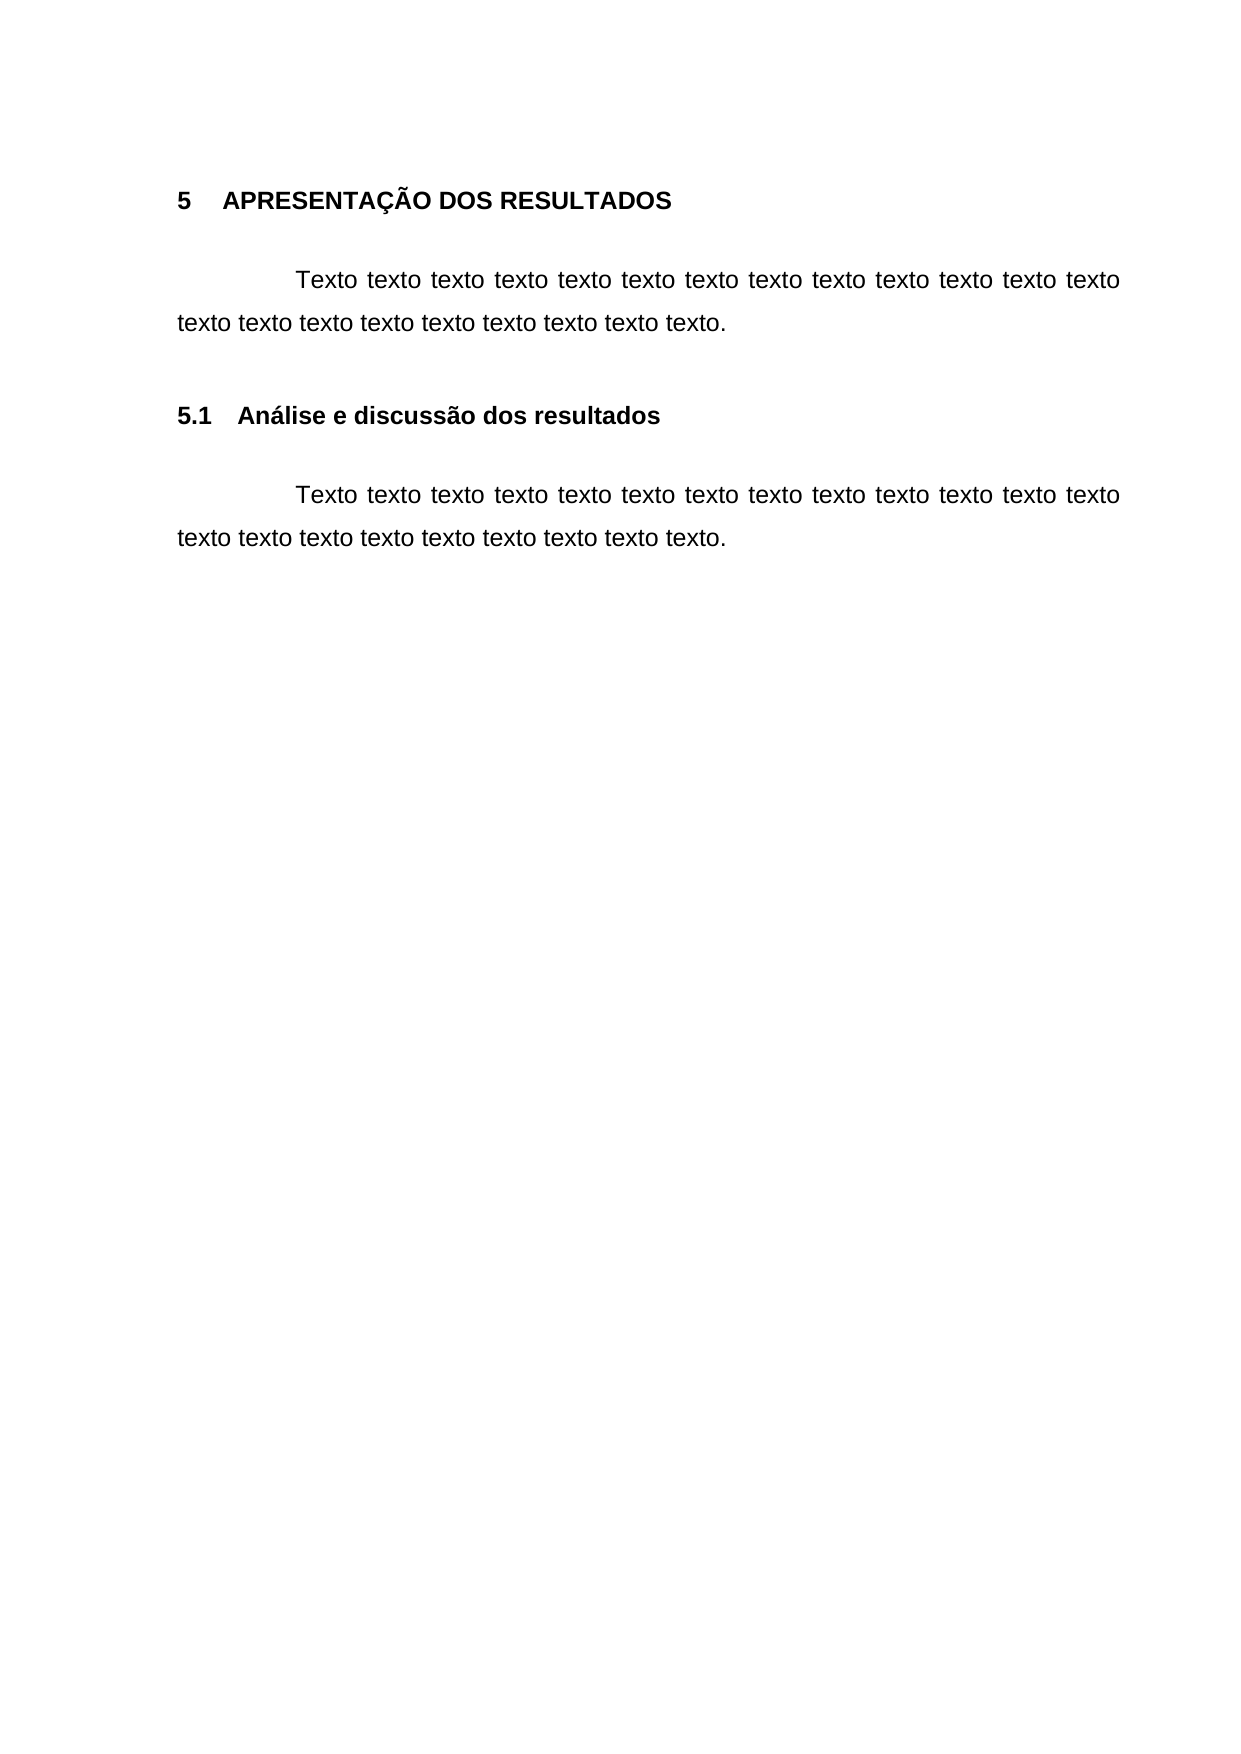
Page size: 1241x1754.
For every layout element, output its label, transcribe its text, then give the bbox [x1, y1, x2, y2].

subtitle APRESENTAÇÃO DOS RESULTADOS [177, 186, 1122, 215]
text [177, 265, 1122, 337]
subtitle Análise e discussão dos resultados [177, 401, 1122, 430]
text Texto texto texto texto texto texto texto texto texto texto texto texto texto texto texto texto texto texto texto texto texto texto. [177, 480, 1122, 552]
